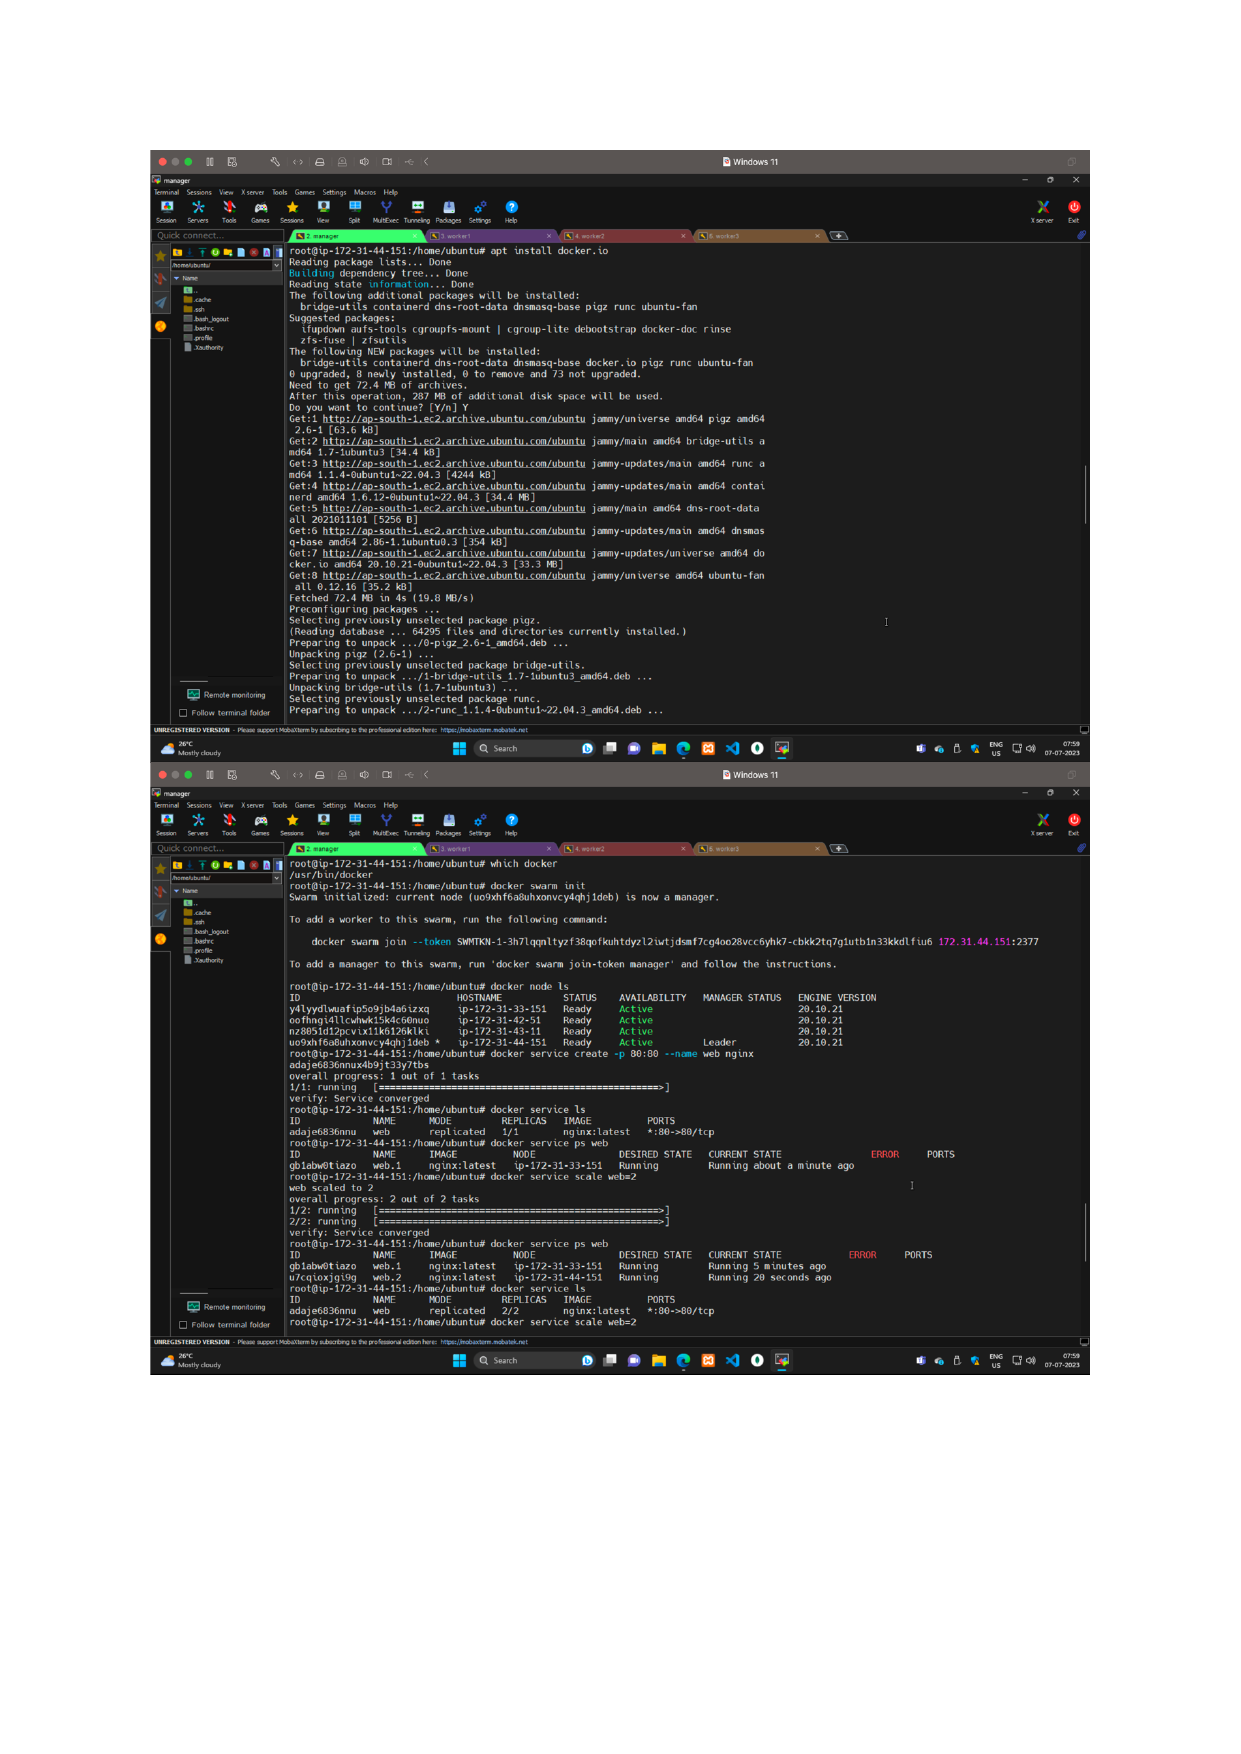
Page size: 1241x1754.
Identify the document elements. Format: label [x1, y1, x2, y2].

picture [150, 150, 1090, 1375]
